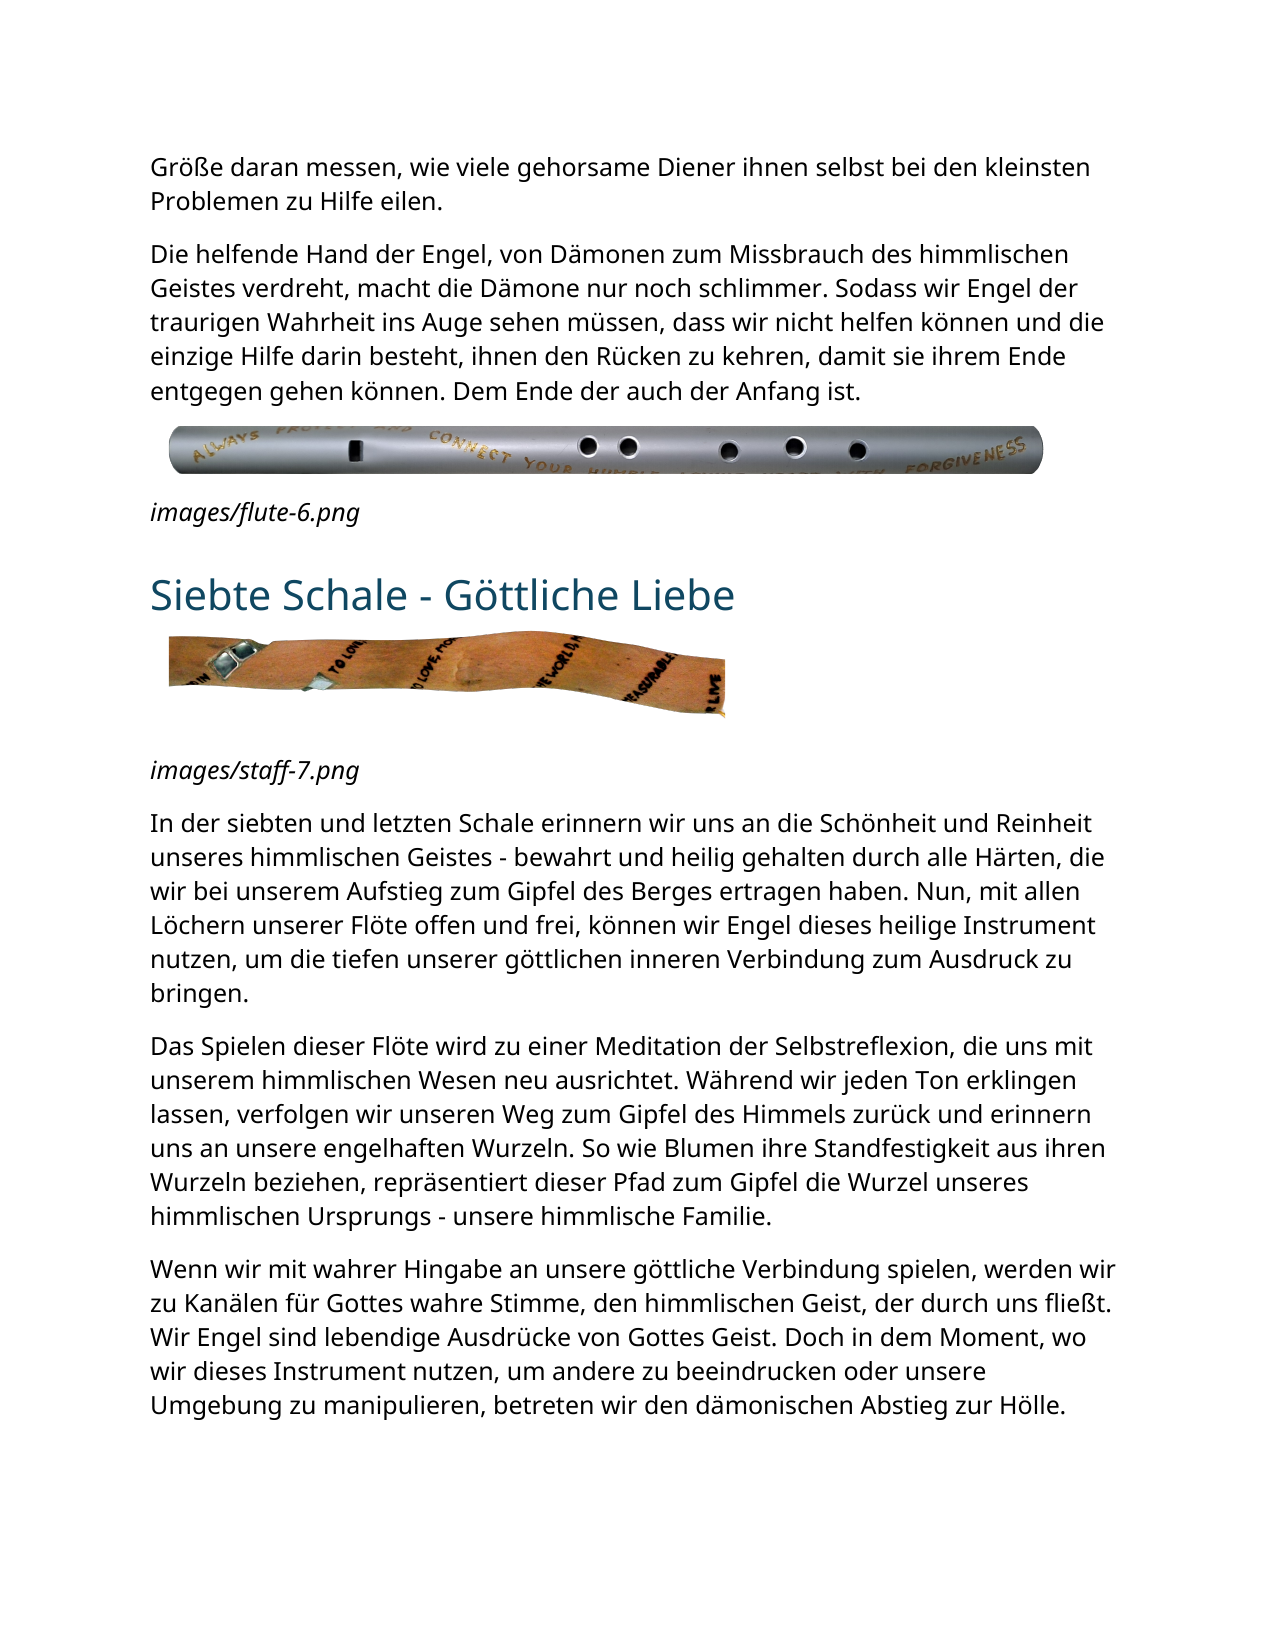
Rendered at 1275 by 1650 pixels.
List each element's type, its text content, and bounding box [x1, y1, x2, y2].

text Die helfende Hand der Engel, von Dämonen zum Missbrauch des himmlischen Geistes verdreht, macht die Dämone nur noch schlimmer. Sodass wir Engel der traurigen Wahrheit ins Auge sehen müssen, dass wir nicht helfen können und die einzige Hilfe darin besteht, ihnen den Rücken zu kehren, damit sie ihrem Ende entgegen gehen können. Dem Ende der auch der Anfang ist. [150, 237, 1125, 407]
text In der siebten und letzten Schale erinnern wir uns an die Schönheit und Reinheit unseres himmlischen Geistes - bewahrt und heilig gehalten durch alle Härten, die wir bei unserem Aufstieg zum Gipfel des Berges ertragen haben. Nun, mit allen Löchern unserer Flöte offen und frei, können wir Engel dieses heilige Instrument nutzen, um die tiefen unserer göttlichen inneren Verbindung zum Ausdruck zu bringen. [150, 805, 1125, 1010]
subtitle Siebte Schale - Göttliche Liebe [150, 566, 1125, 622]
picture [168, 426, 1044, 474]
text Das Spielen dieser Flöte wird zu einer Meditation der Selbstreflexion, die uns mit unserem himmlischen Wesen neu ausrichtet. Während wir jeden Ton erklingen lassen, verfolgen wir unseren Weg zum Gipfel des Himmels zurück und erinnern uns an unsere engelhaften Wurzeln. So wie Blumen ihre Standfestigkeit aus ihren Wurzeln beziehen, repräsentiert dieser Pfad zum Gipfel die Wurzel unseres himmlischen Ursprungs - unsere himmlische Familie. [150, 1028, 1125, 1233]
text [150, 150, 1125, 218]
text Wenn wir mit wahrer Hingabe an unsere göttliche Verbindung spielen, werden wir zu Kanälen für Gottes wahre Stimme, den himmlischen Geist, der durch uns fließt. Wir Engel sind lebendige Ausdrücke von Gottes Geist. Doch in dem Moment, wo wir dieses Instrument nutzen, um andere zu beeindrucken oder unsere Umgebung zu manipulieren, betreten wir den dämonischen Abstieg zur Hölle. [150, 1252, 1125, 1422]
picture [168, 630, 726, 732]
text images/flute-6.png [150, 494, 1125, 528]
text images/staff-7.png [150, 752, 1125, 787]
